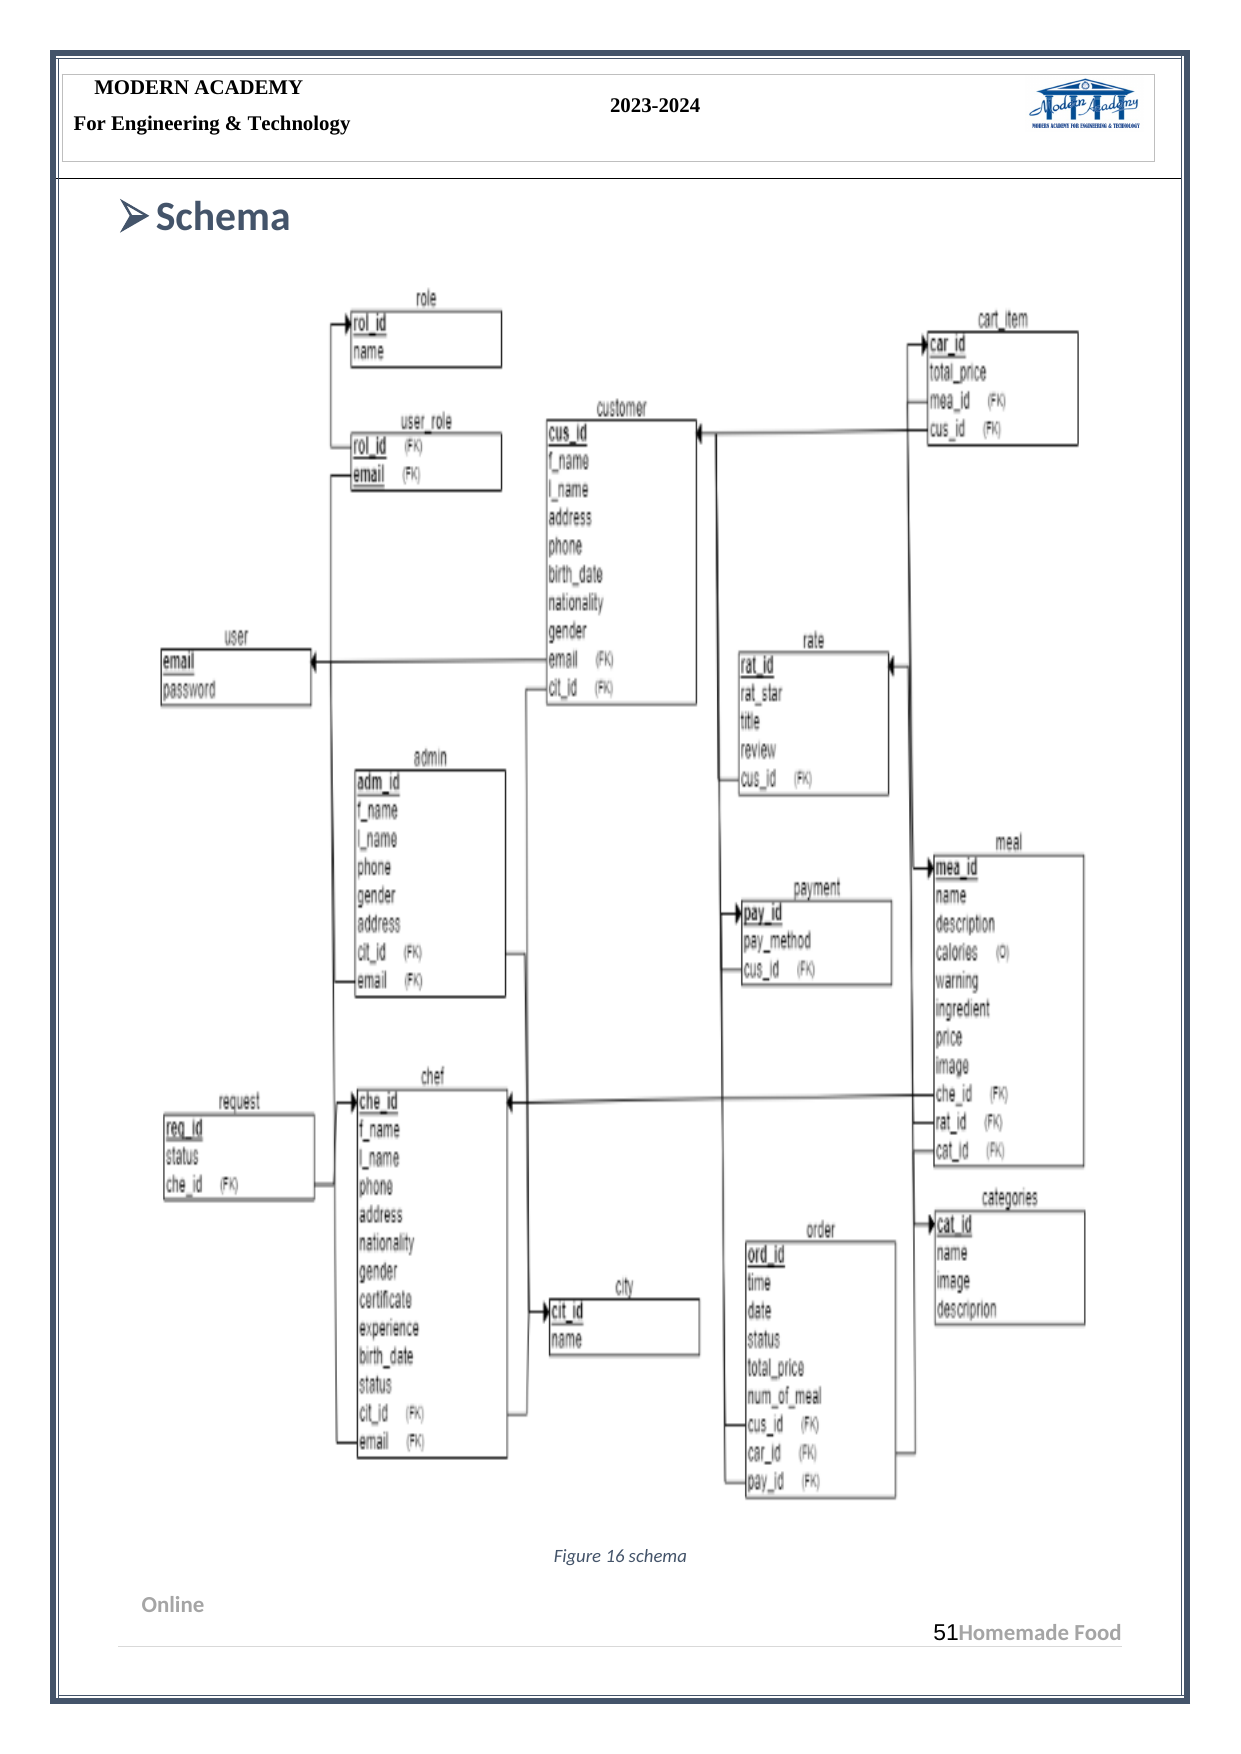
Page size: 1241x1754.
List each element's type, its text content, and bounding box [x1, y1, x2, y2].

picture [118, 266, 1123, 1533]
picture [1025, 75, 1144, 132]
list Schema [118, 190, 1122, 241]
